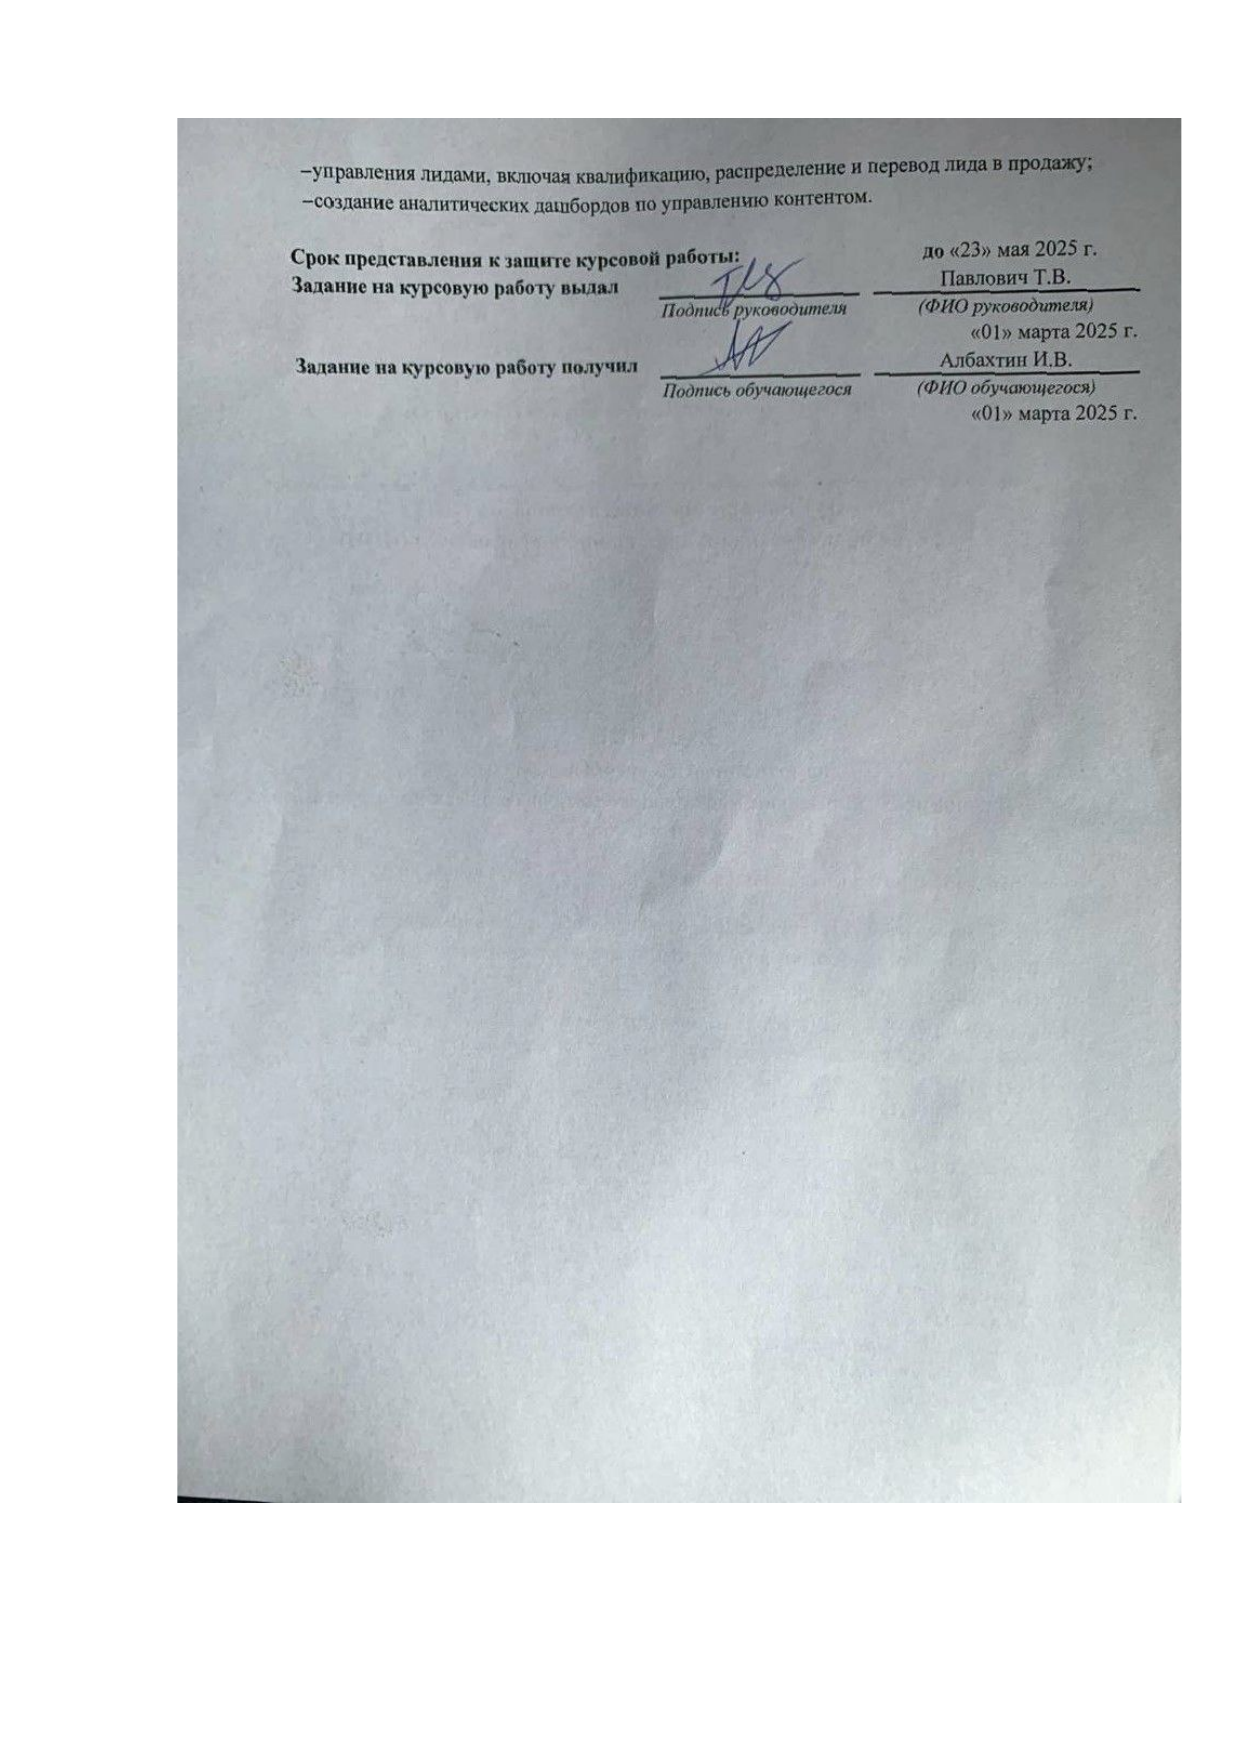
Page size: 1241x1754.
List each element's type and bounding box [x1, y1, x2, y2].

picture [177, 118, 1182, 1503]
